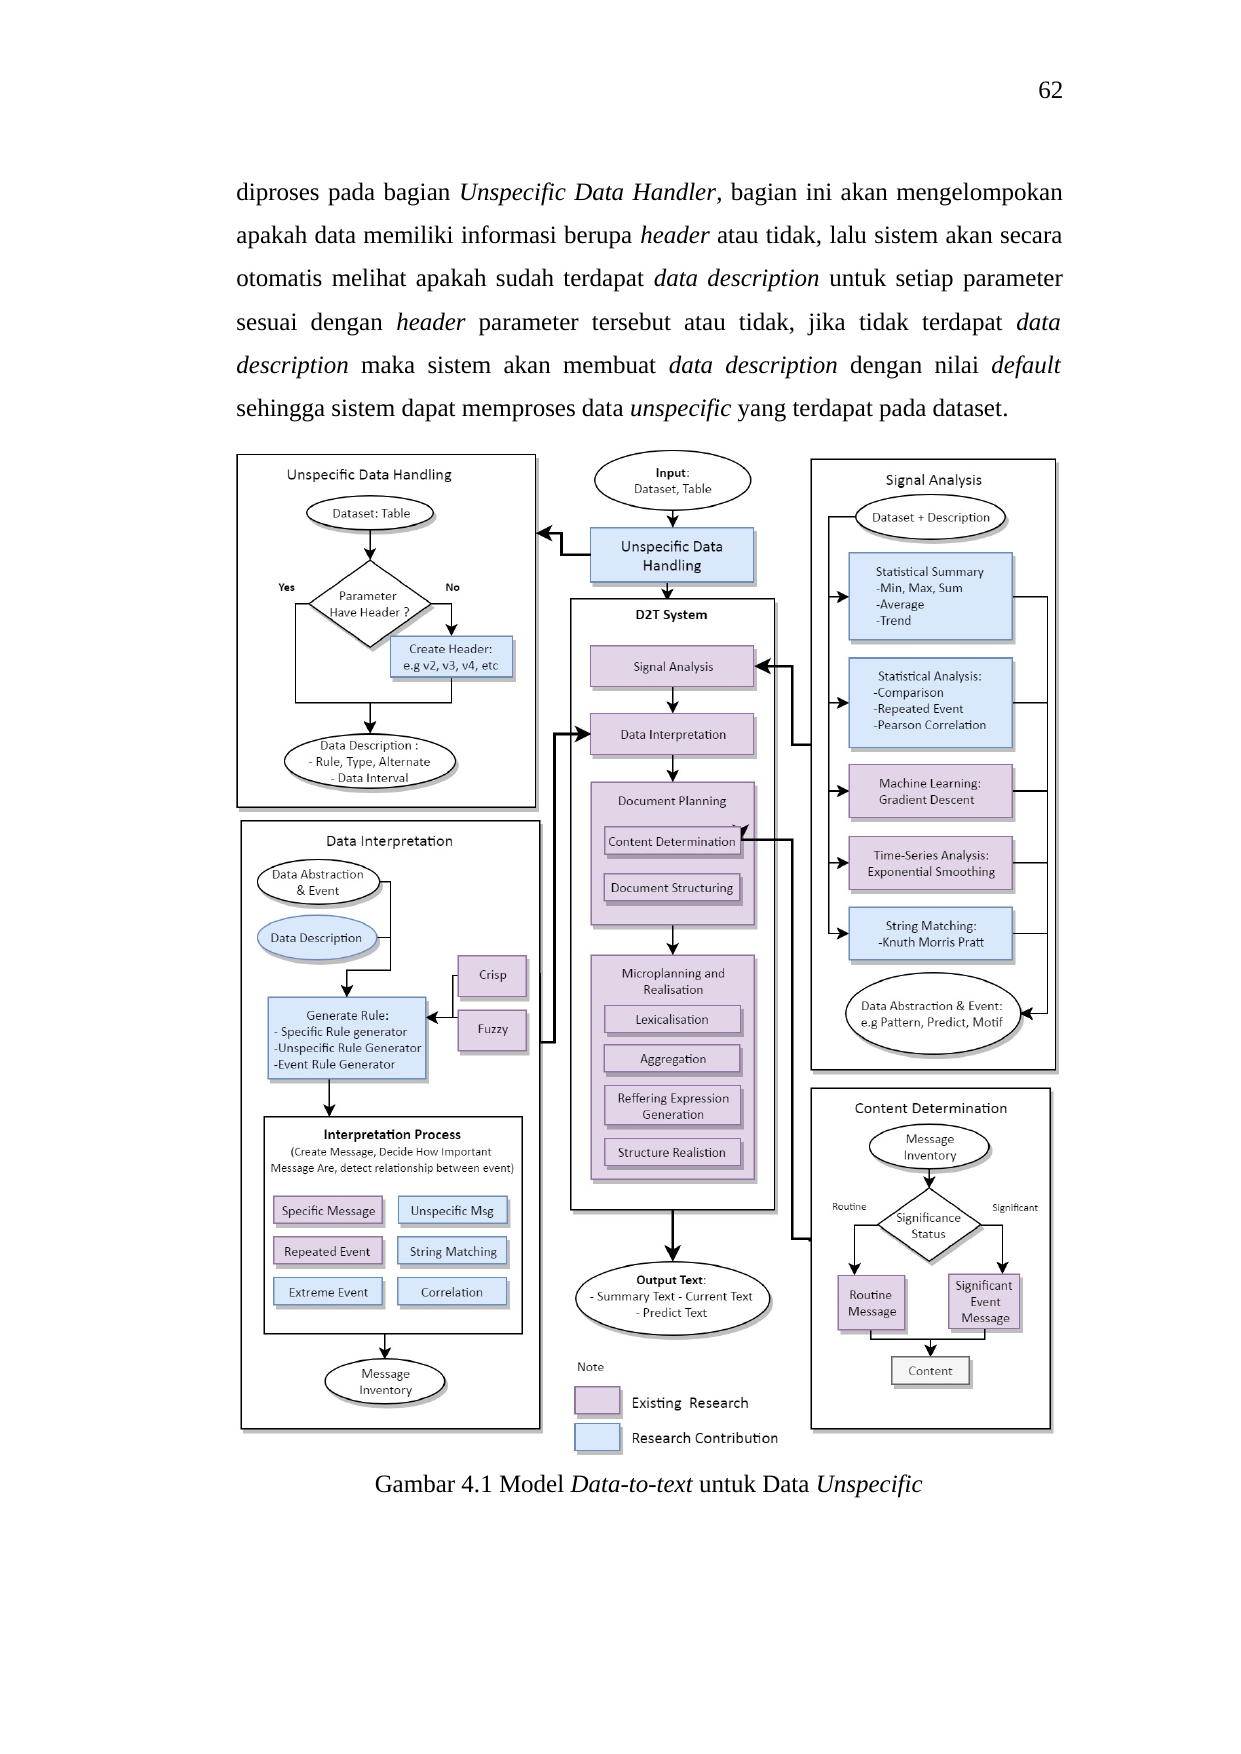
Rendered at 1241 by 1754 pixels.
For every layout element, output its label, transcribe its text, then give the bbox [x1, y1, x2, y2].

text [236, 177, 1063, 422]
picture [236, 448, 1063, 1455]
